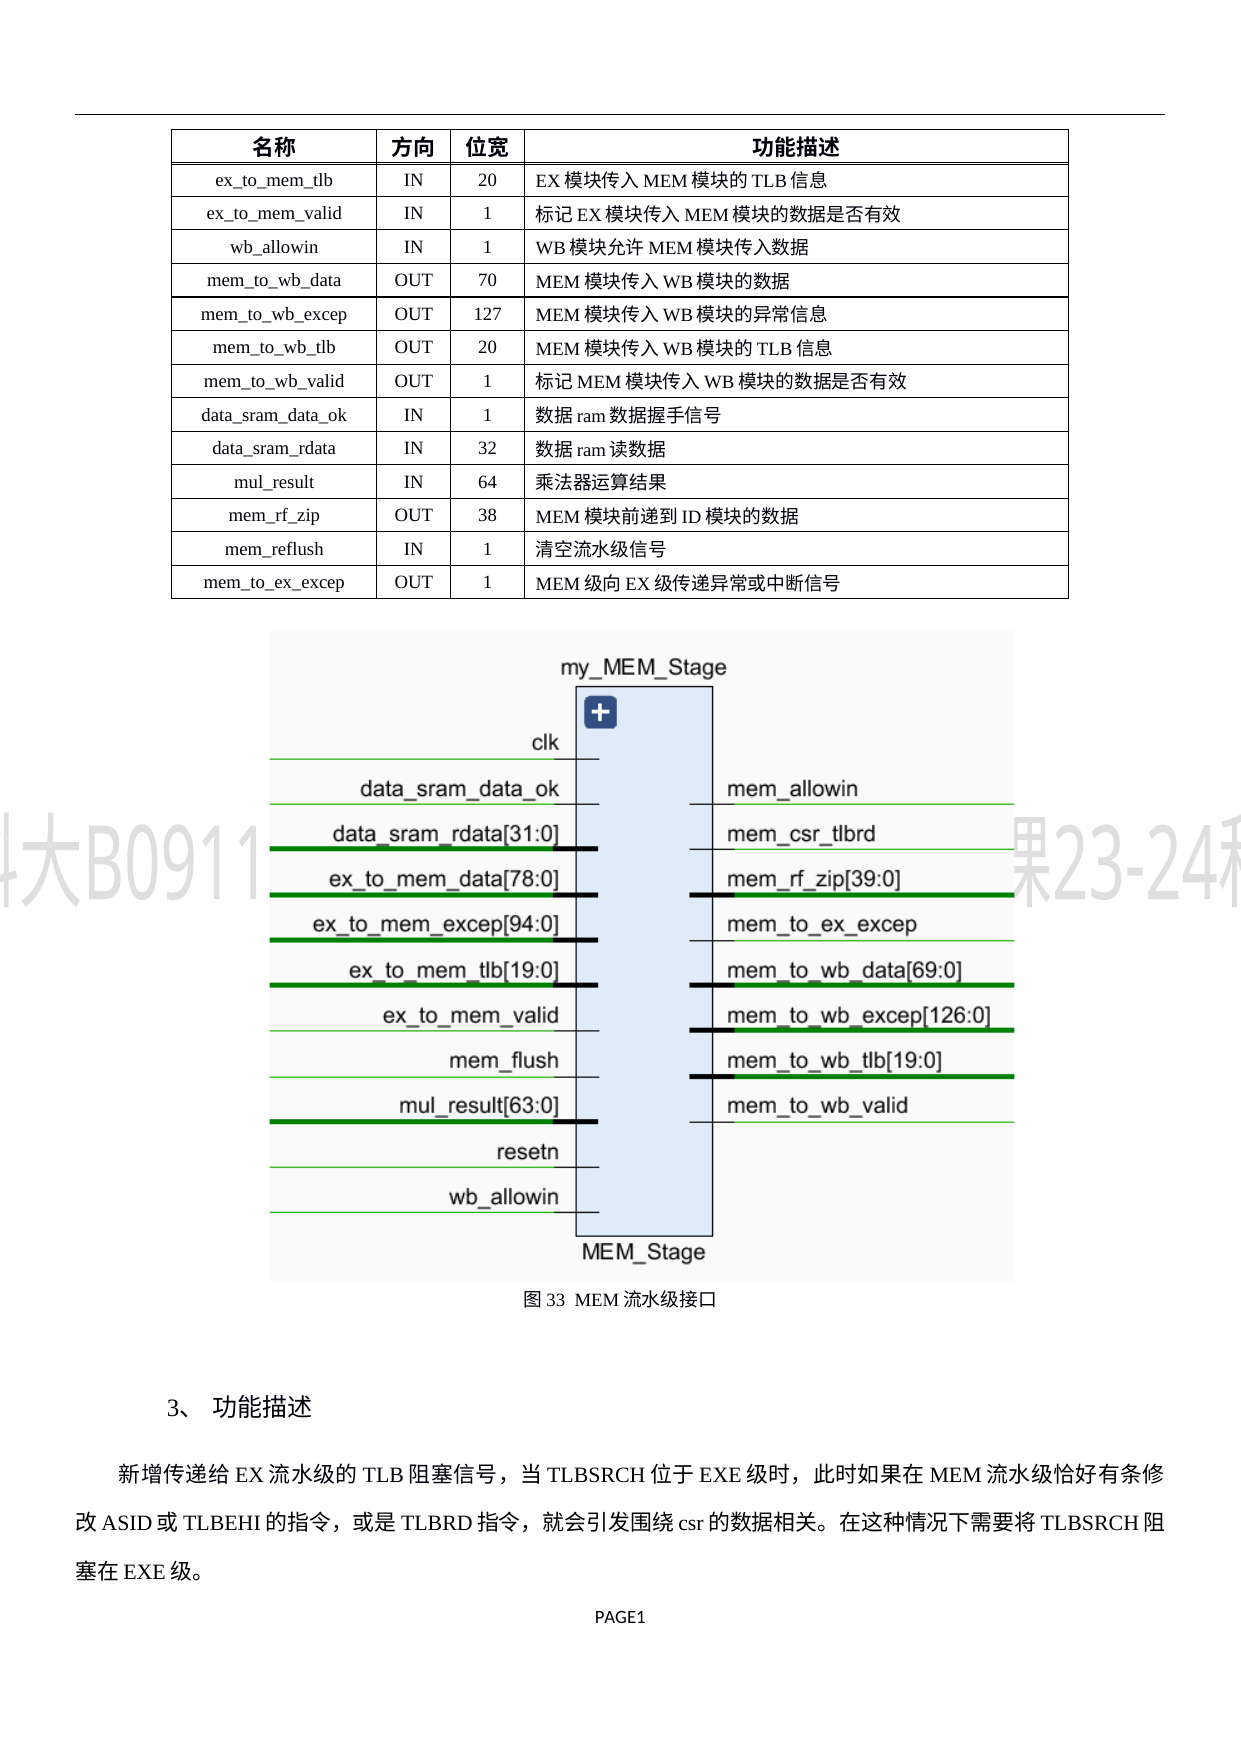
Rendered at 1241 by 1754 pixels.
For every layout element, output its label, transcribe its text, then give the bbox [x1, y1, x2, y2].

table_cell IN [377, 197, 450, 229]
table_cell 64 [451, 465, 524, 498]
table_cell 32 [451, 432, 524, 464]
text 新增传递给EX流水级的TLB阻塞信号，当TLBSRCH位于EXE级时，此时如果在MEM流水级恰好有条修改ASID或TLBEHI的指令，或是TLBRD指令，就会引发围绕csr的数据相关。在这种情况下需要将TLBSRCH阻塞在EXE级。 [75, 1456, 1165, 1586]
table_cell 20 [451, 165, 524, 196]
table_cell 1 [451, 566, 524, 598]
table_cell EX模块传入MEM模块的TLB信息 [525, 165, 1068, 196]
text 图33 MEM流水级接口 [75, 1282, 1165, 1314]
table_cell mem_to_ex_excep [172, 566, 376, 598]
table_cell MEM模块传入WB模块的TLB信息 [525, 331, 1068, 363]
table_cell IN [377, 432, 450, 464]
table_cell 1 [451, 230, 524, 263]
table_cell 1 [451, 532, 524, 565]
table_cell IN [377, 532, 450, 565]
table_cell mem_to_wb_tlb [172, 331, 376, 363]
table_cell data_sram_data_ok [172, 398, 376, 431]
table_cell IN [377, 465, 450, 498]
table_cell mem_to_wb_excep [172, 298, 376, 330]
table_header 方向 [377, 130, 450, 162]
table_cell mem_rf_zip [172, 499, 376, 531]
table_cell mem_to_wb_data [172, 264, 376, 296]
table_cell MEM模块前递到ID模块的数据 [525, 499, 1068, 531]
table_cell MEM级向EX级传递异常或中断信号 [525, 566, 1068, 598]
table_cell OUT [377, 264, 450, 296]
table_cell 38 [451, 499, 524, 531]
table_cell ex_to_mem_valid [172, 197, 376, 229]
list 功能描述 [167, 1373, 1165, 1438]
table_cell IN [377, 230, 450, 263]
table_cell 标记EX模块传入MEM模块的数据是否有效 [525, 197, 1068, 229]
table_cell 70 [451, 264, 524, 296]
table_cell 标记MEM模块传入WB模块的数据是否有效 [525, 365, 1068, 397]
table_cell 数据ram读数据 [525, 432, 1068, 464]
table_cell wb_allowin [172, 230, 376, 263]
table_cell mul_result [172, 465, 376, 498]
table_cell 1 [451, 365, 524, 397]
table_header 名称 [172, 130, 376, 162]
table_cell mem_reflush [172, 532, 376, 565]
picture [269, 631, 1015, 1282]
table_cell OUT [377, 298, 450, 330]
table_cell 127 [451, 298, 524, 330]
table_cell OUT [377, 499, 450, 531]
table_cell WB模块允许MEM模块传入数据 [525, 230, 1068, 263]
table_cell MEM模块传入WB模块的数据 [525, 264, 1068, 296]
table_cell mem_to_wb_valid [172, 365, 376, 397]
table_cell OUT [377, 331, 450, 363]
table_cell 1 [451, 398, 524, 431]
table_cell data_sram_rdata [172, 432, 376, 464]
table_cell 20 [451, 331, 524, 363]
table_header 位宽 [451, 130, 524, 162]
table_cell OUT [377, 365, 450, 397]
table_cell 乘法器运算结果 [525, 465, 1068, 498]
table_cell 数据ram数据握手信号 [525, 398, 1068, 431]
table_cell 清空流水级信号 [525, 532, 1068, 565]
table_cell IN [377, 165, 450, 196]
table_cell MEM模块传入WB模块的异常信息 [525, 298, 1068, 330]
table_cell ex_to_mem_tlb [172, 165, 376, 196]
table_cell 1 [451, 197, 524, 229]
table_cell OUT [377, 566, 450, 598]
table_cell IN [377, 398, 450, 431]
table_header 功能描述 [525, 130, 1068, 162]
